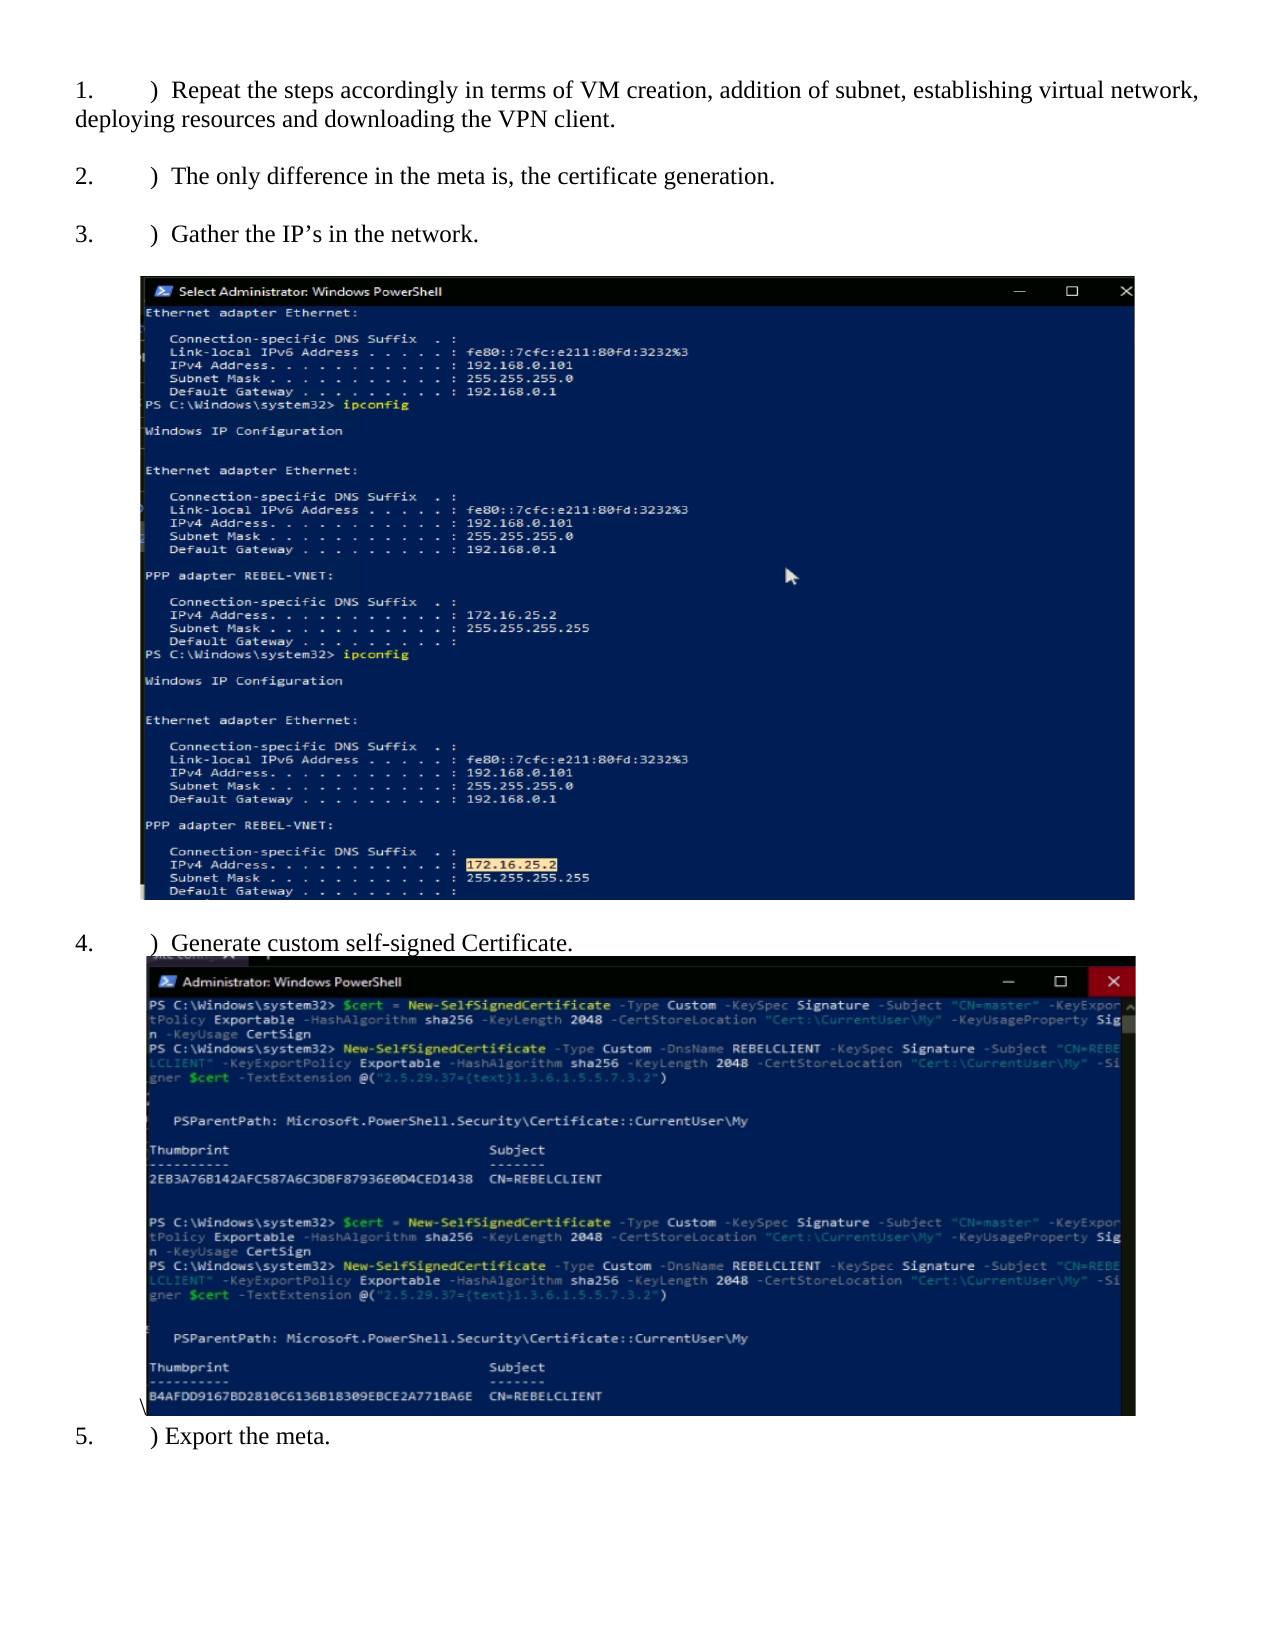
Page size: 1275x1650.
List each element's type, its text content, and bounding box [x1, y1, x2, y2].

list ) Repeat the steps accordingly in terms of VM creation, addition of subnet, establishing virtual network, deploying resources and downloading the VPN client. [75, 75, 1200, 132]
picture [140, 276, 1135, 900]
picture [146, 956, 1136, 1416]
list ) Export the meta. [75, 1421, 1200, 1450]
list ) The only difference in the meta is, the certificate generation. [75, 161, 1200, 190]
list ) Gather the IP’s in the network. [75, 219, 1200, 247]
list ) Generate custom self-signed Certificate. [75, 928, 1200, 957]
